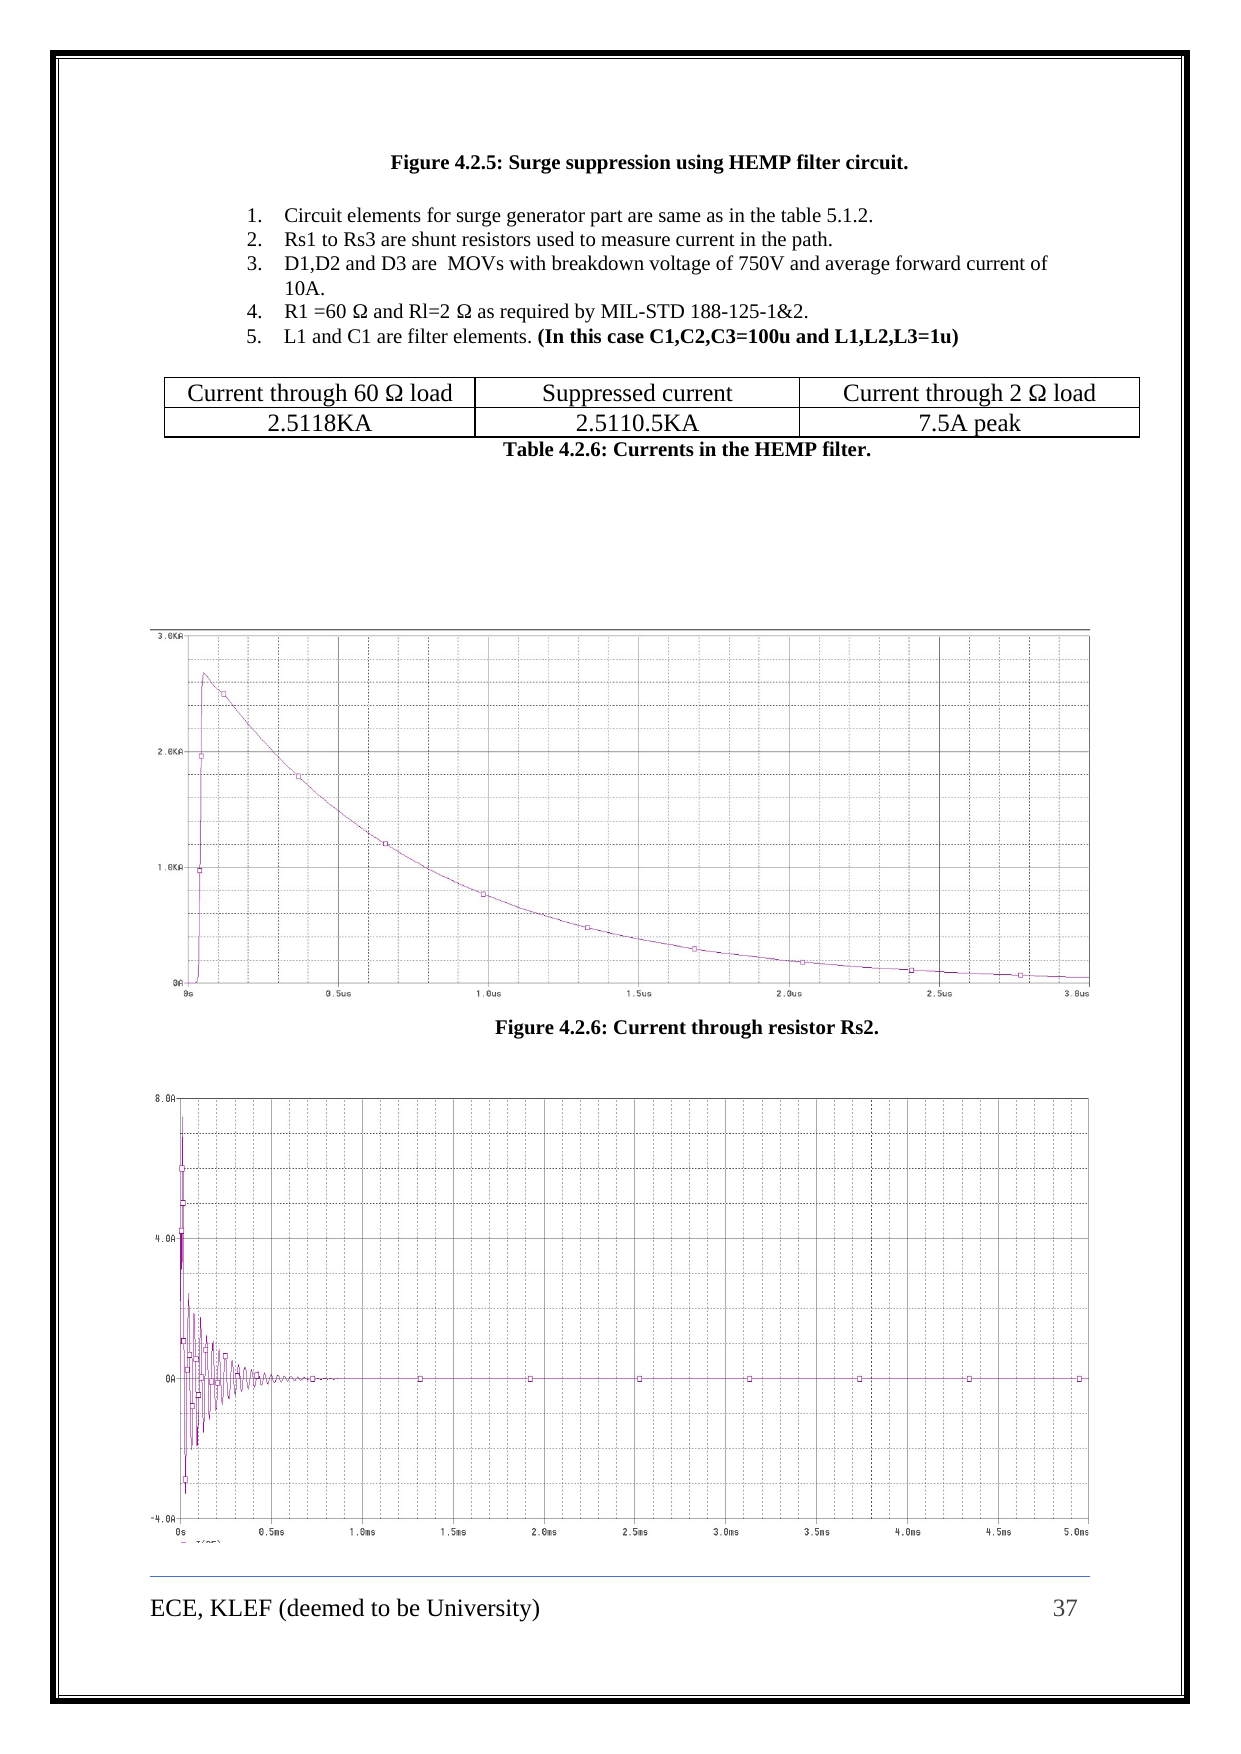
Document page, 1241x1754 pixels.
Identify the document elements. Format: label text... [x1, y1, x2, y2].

list Figure 4.2.6: Current through resistor Rs2. [284, 1015, 1090, 1039]
list Rs1 to Rs3 are shunt resistors used to measure current in the path. [247, 227, 1090, 251]
table_header Current through 60 Ω load [165, 378, 474, 407]
table_header Suppressed current [476, 378, 799, 407]
picture [150, 1092, 1091, 1543]
table_cell 2.5110.5KA [476, 408, 799, 436]
table_header Current through 2 Ω load [800, 378, 1139, 407]
list Circuit elements for surge generator part are same as in the table 5.1.2. [247, 203, 1090, 227]
list D1,D2 and D3 are MOVs with breakdown voltage of 750V and average forward current of 10A. [247, 251, 1090, 299]
table_cell 2.5118KA [165, 408, 474, 436]
picture [150, 629, 1091, 999]
list Table 4.2.6: Currents in the HEMP filter. [284, 438, 1090, 461]
table_cell 7.5A peak [800, 408, 1139, 436]
list L1 and C1 are filter elements. (In this case C1,C2,C3=100u and L1,L2,L3=1u) [246, 323, 1090, 348]
list R1 =60 Ω and Rl=2 Ω as required by MIL-STD 188-125-1&2. [247, 299, 1090, 323]
text Figure 4.2.5: Surge suppression using HEMP filter circuit. [150, 150, 1090, 174]
